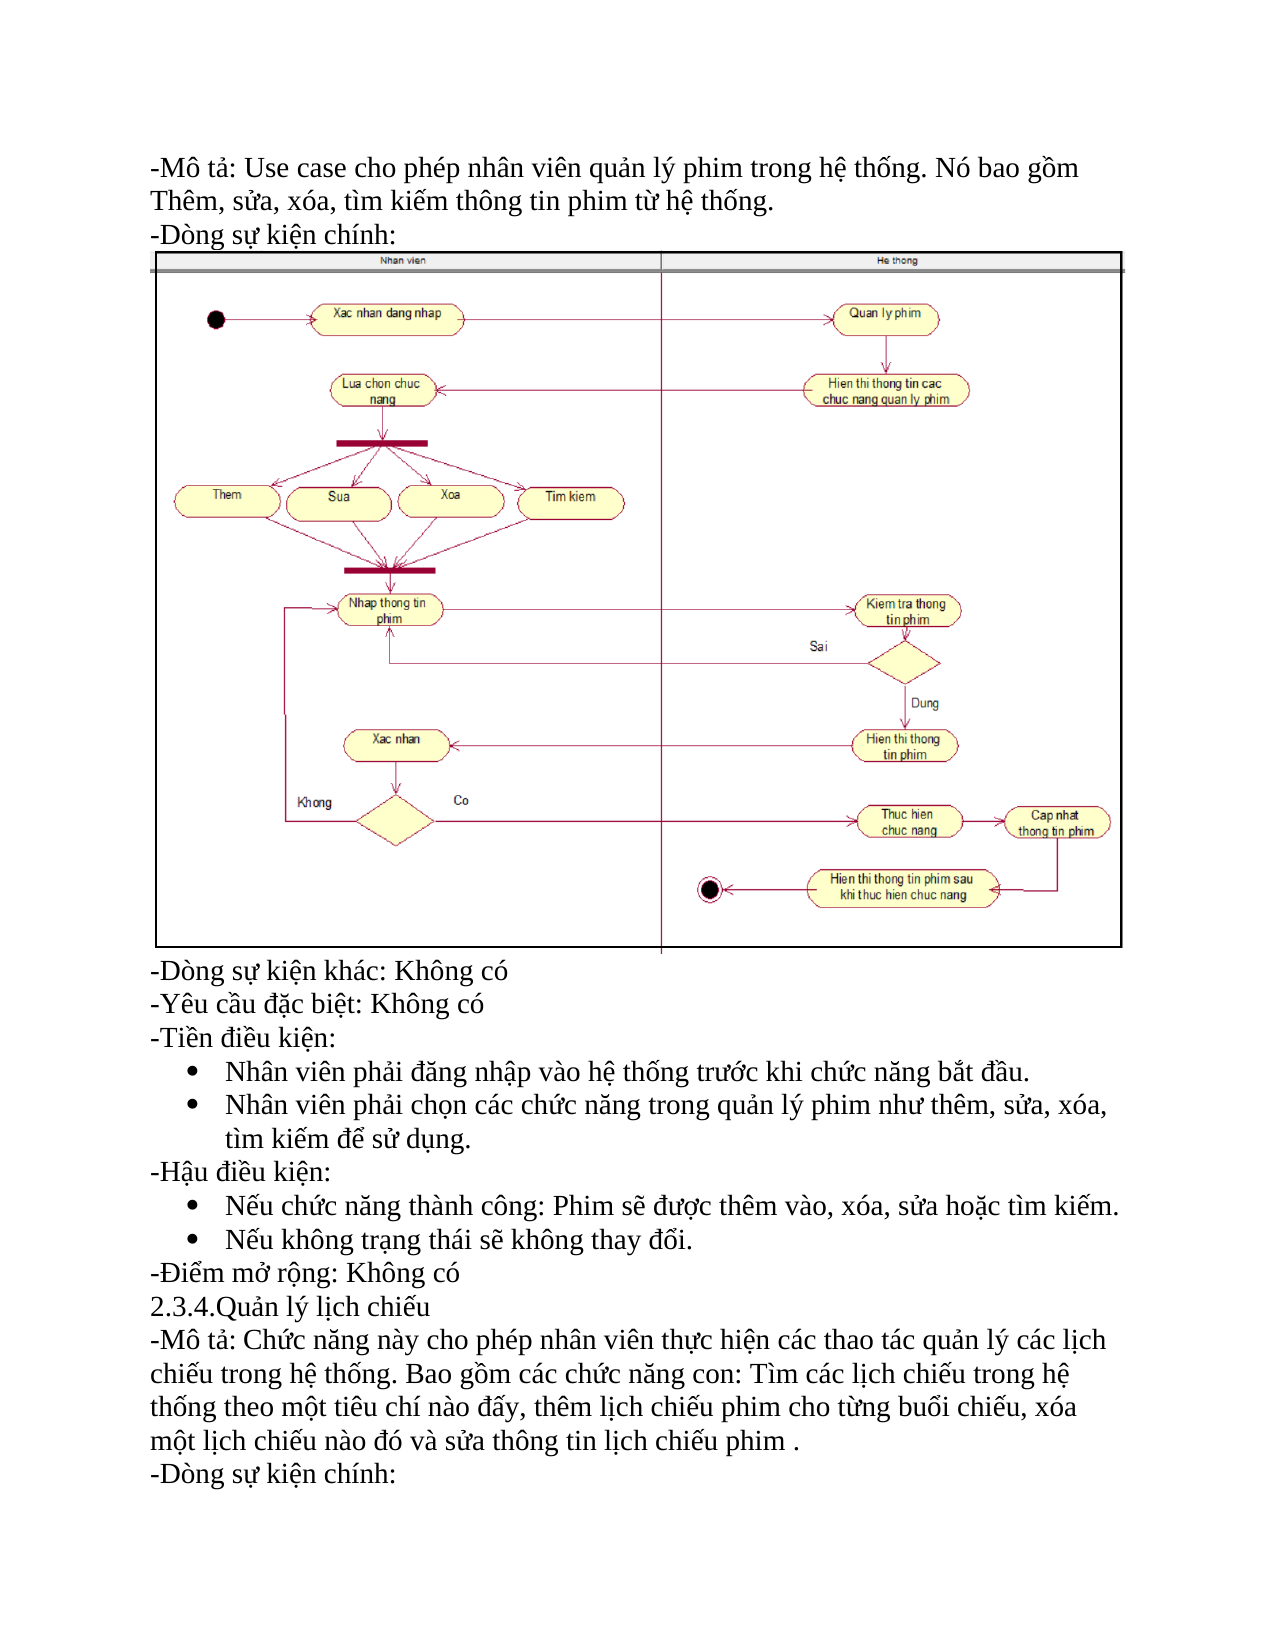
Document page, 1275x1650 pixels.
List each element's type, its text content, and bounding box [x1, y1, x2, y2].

text -Dòng sự kiện chính: [150, 1457, 1125, 1490]
picture [150, 250, 1125, 954]
list Nhân viên phải đăng nhập vào hệ thống trước khi chức năng bắt đầu. [187, 1054, 1125, 1087]
text -Mô tả: Use case cho phép nhân viên quản lý phim trong hệ thống. Nó bao gồm Thêm, sửa, xóa, tìm kiếm thông tin phim từ hệ thống. [150, 150, 1125, 217]
text -Mô tả: Chức năng này cho phép nhân viên thực hiện các thao tác quản lý các lịch chiếu trong hệ thống. Bao gồm các chức năng con: Tìm các lịch chiếu trong hệ thống theo một tiêu chí nào đấy, thêm lịch chiếu phim cho từng buổi chiếu, xóa một lịch chiếu nào đó và sửa thông tin lịch chiếu phim . [150, 1322, 1125, 1457]
text -Yêu cầu đặc biệt: Không có [150, 987, 1125, 1020]
list Nếu không trạng thái sẽ không thay đổi. [187, 1222, 1125, 1255]
list Nhân viên phải chọn các chức năng trong quản lý phim như thêm, sửa, xóa, tìm kiếm để sử dụng. [187, 1087, 1125, 1154]
text -Hậu điều kiện: [150, 1154, 1125, 1188]
text 2.3.4.Quản lý lịch chiếu [150, 1289, 1125, 1322]
text -Tiền điều kiện: [150, 1020, 1125, 1054]
text -Dòng sự kiện chính: [150, 217, 1125, 250]
text -Điểm mở rộng: Không có [150, 1255, 1125, 1289]
list Nếu chức năng thành công: Phim sẽ được thêm vào, xóa, sửa hoặc tìm kiếm. [187, 1188, 1125, 1222]
text -Dòng sự kiện khác: Không có [150, 954, 1125, 987]
